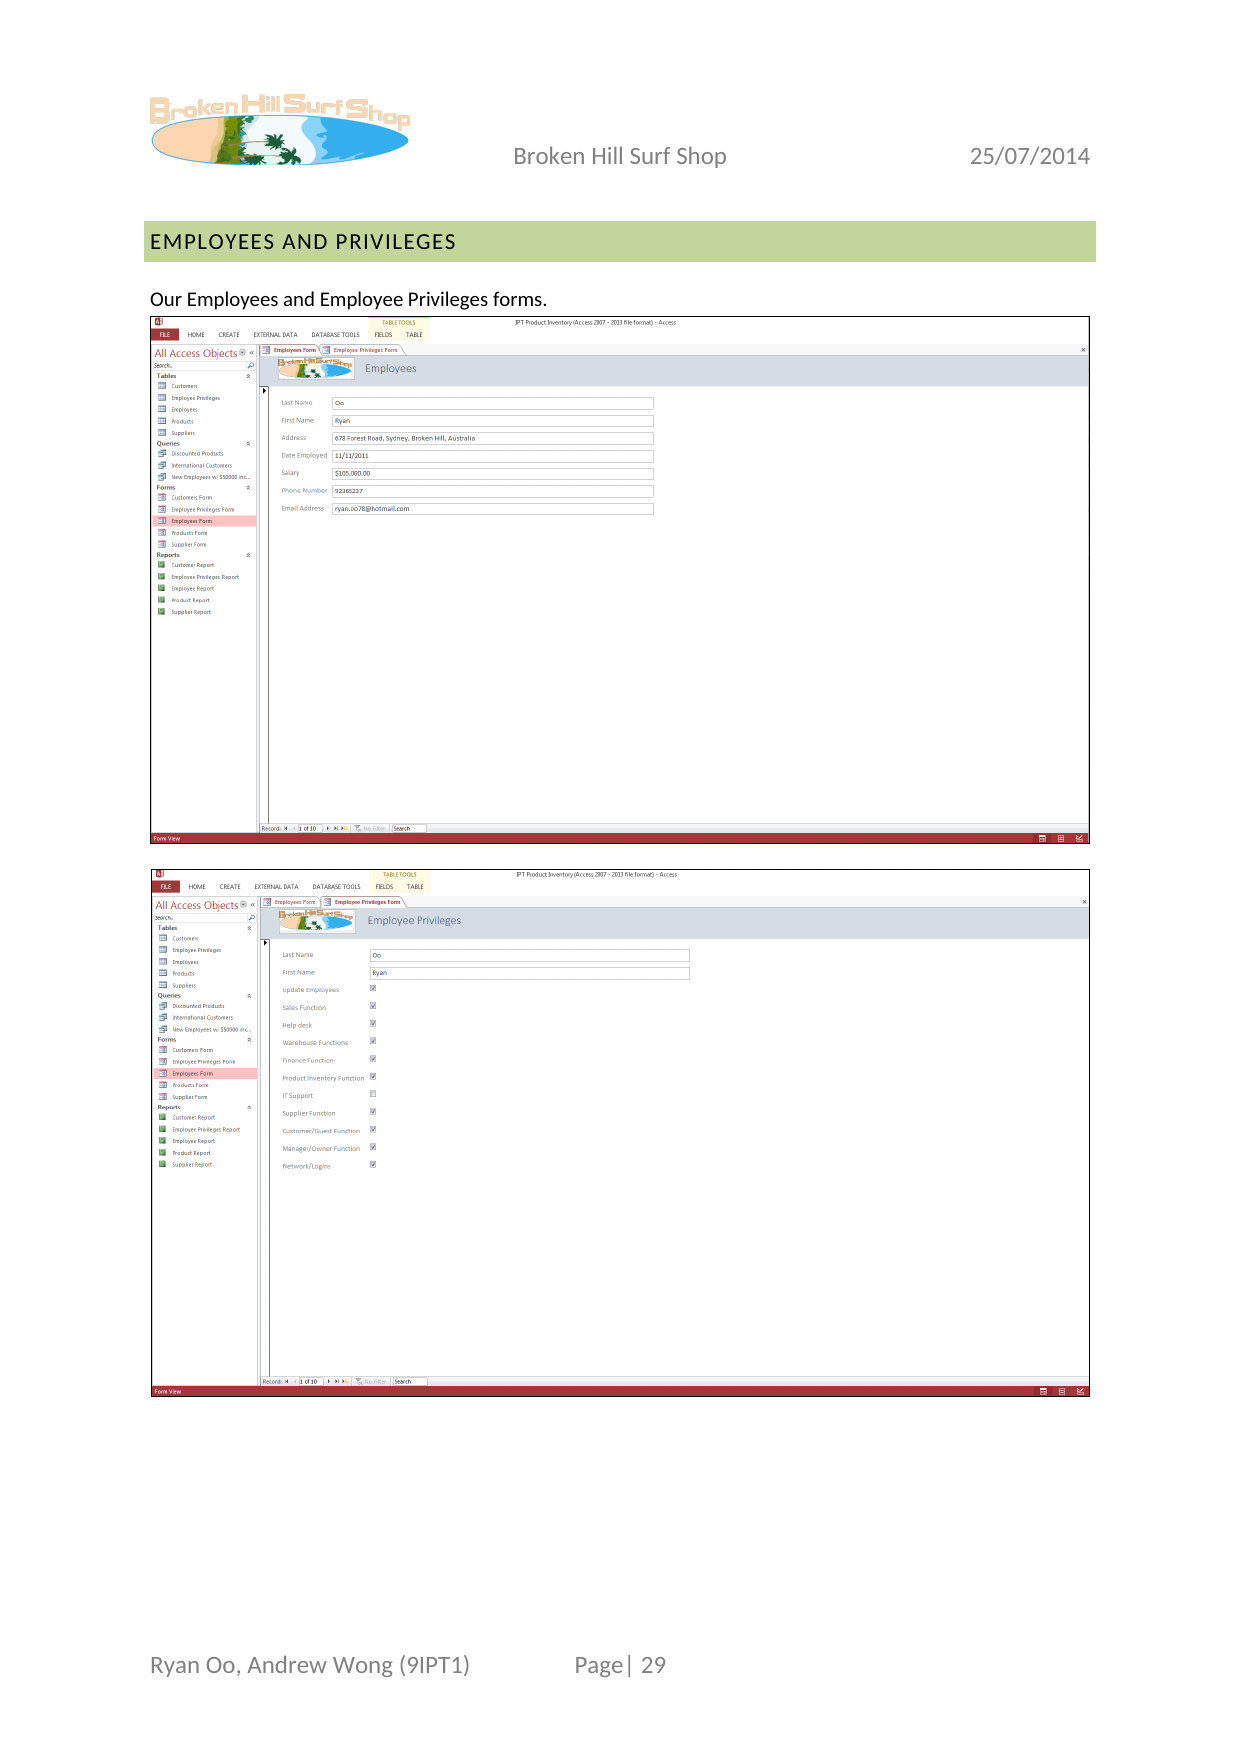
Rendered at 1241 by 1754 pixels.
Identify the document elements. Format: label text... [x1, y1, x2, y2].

picture [151, 317, 1089, 843]
picture [152, 870, 1089, 1396]
text Our Employees and Employee Privileges forms. [150, 287, 1090, 316]
subtitle Employees and Privileges [150, 227, 1090, 255]
